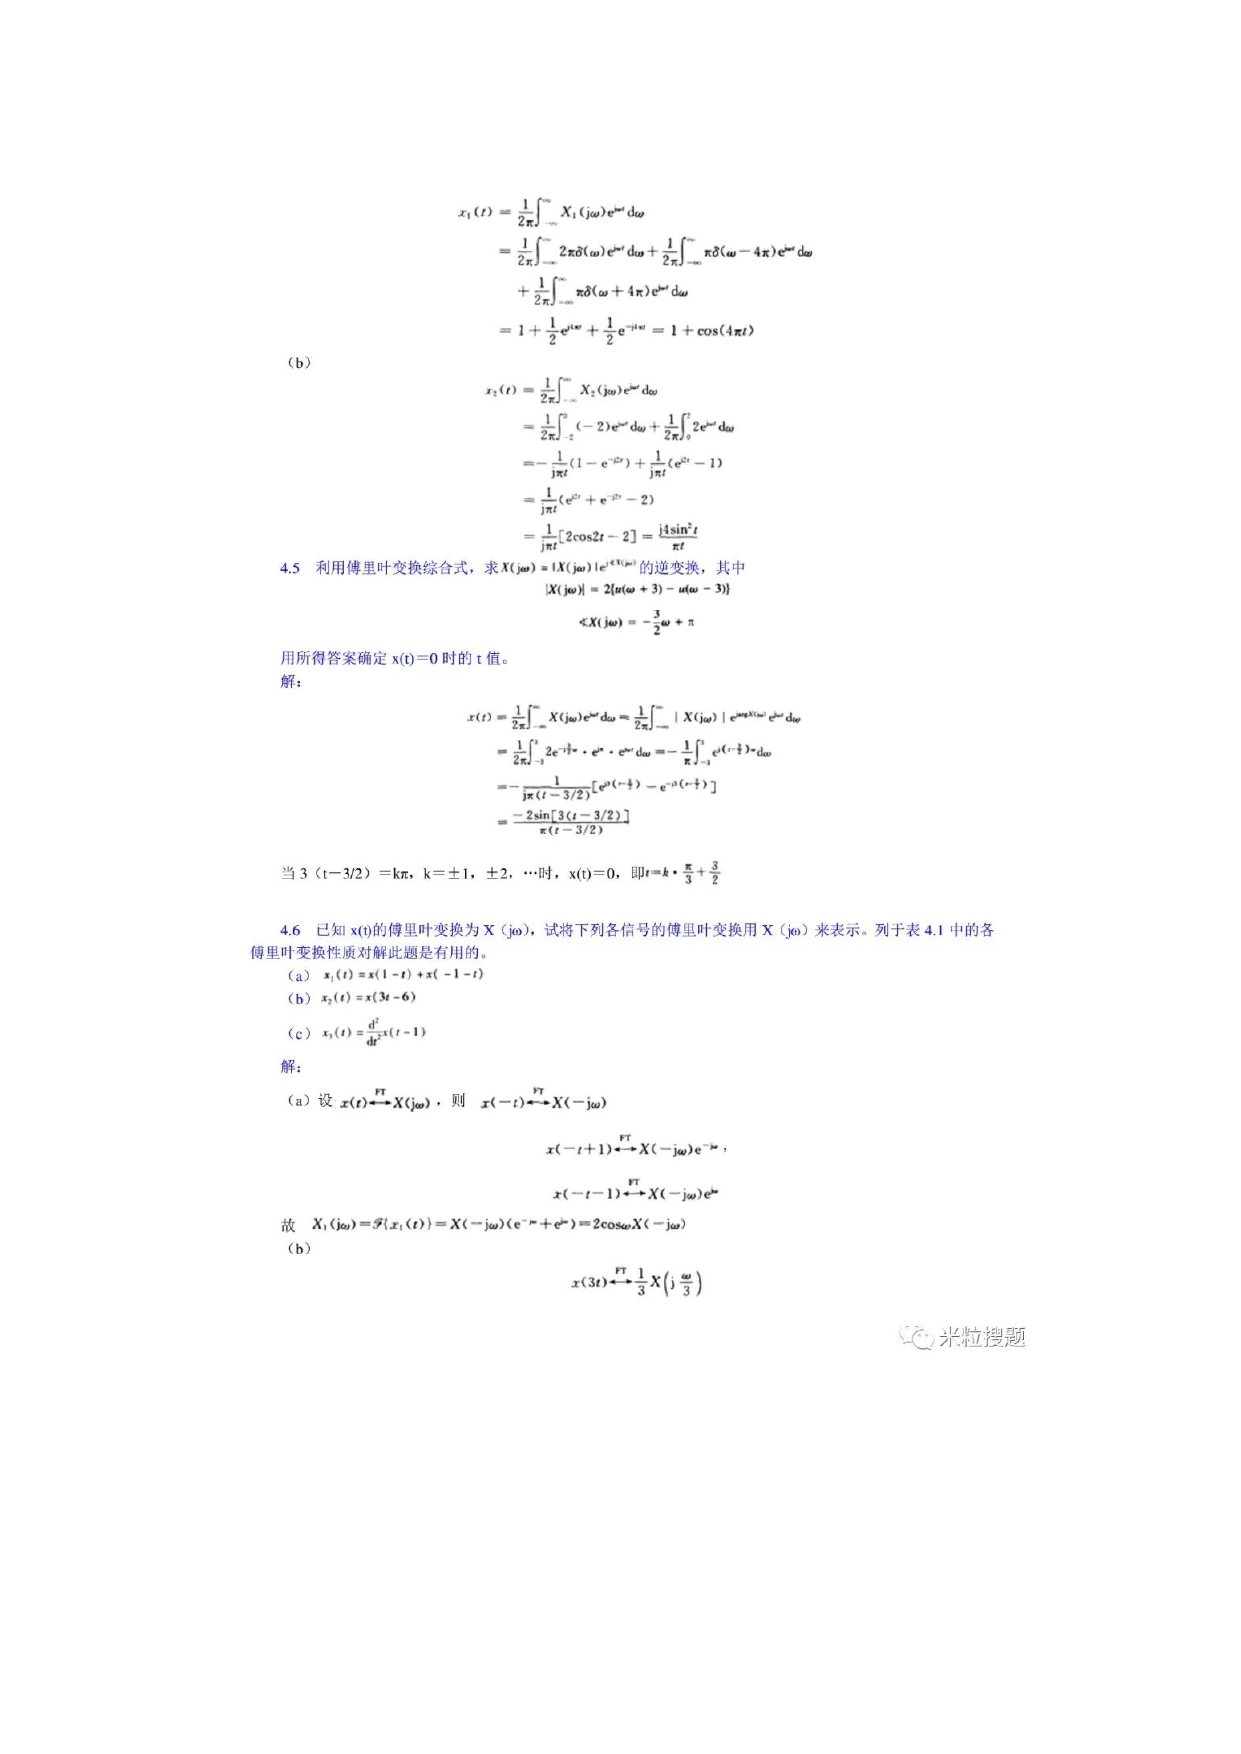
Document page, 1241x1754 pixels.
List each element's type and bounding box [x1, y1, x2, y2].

picture [187, 152, 1053, 1375]
